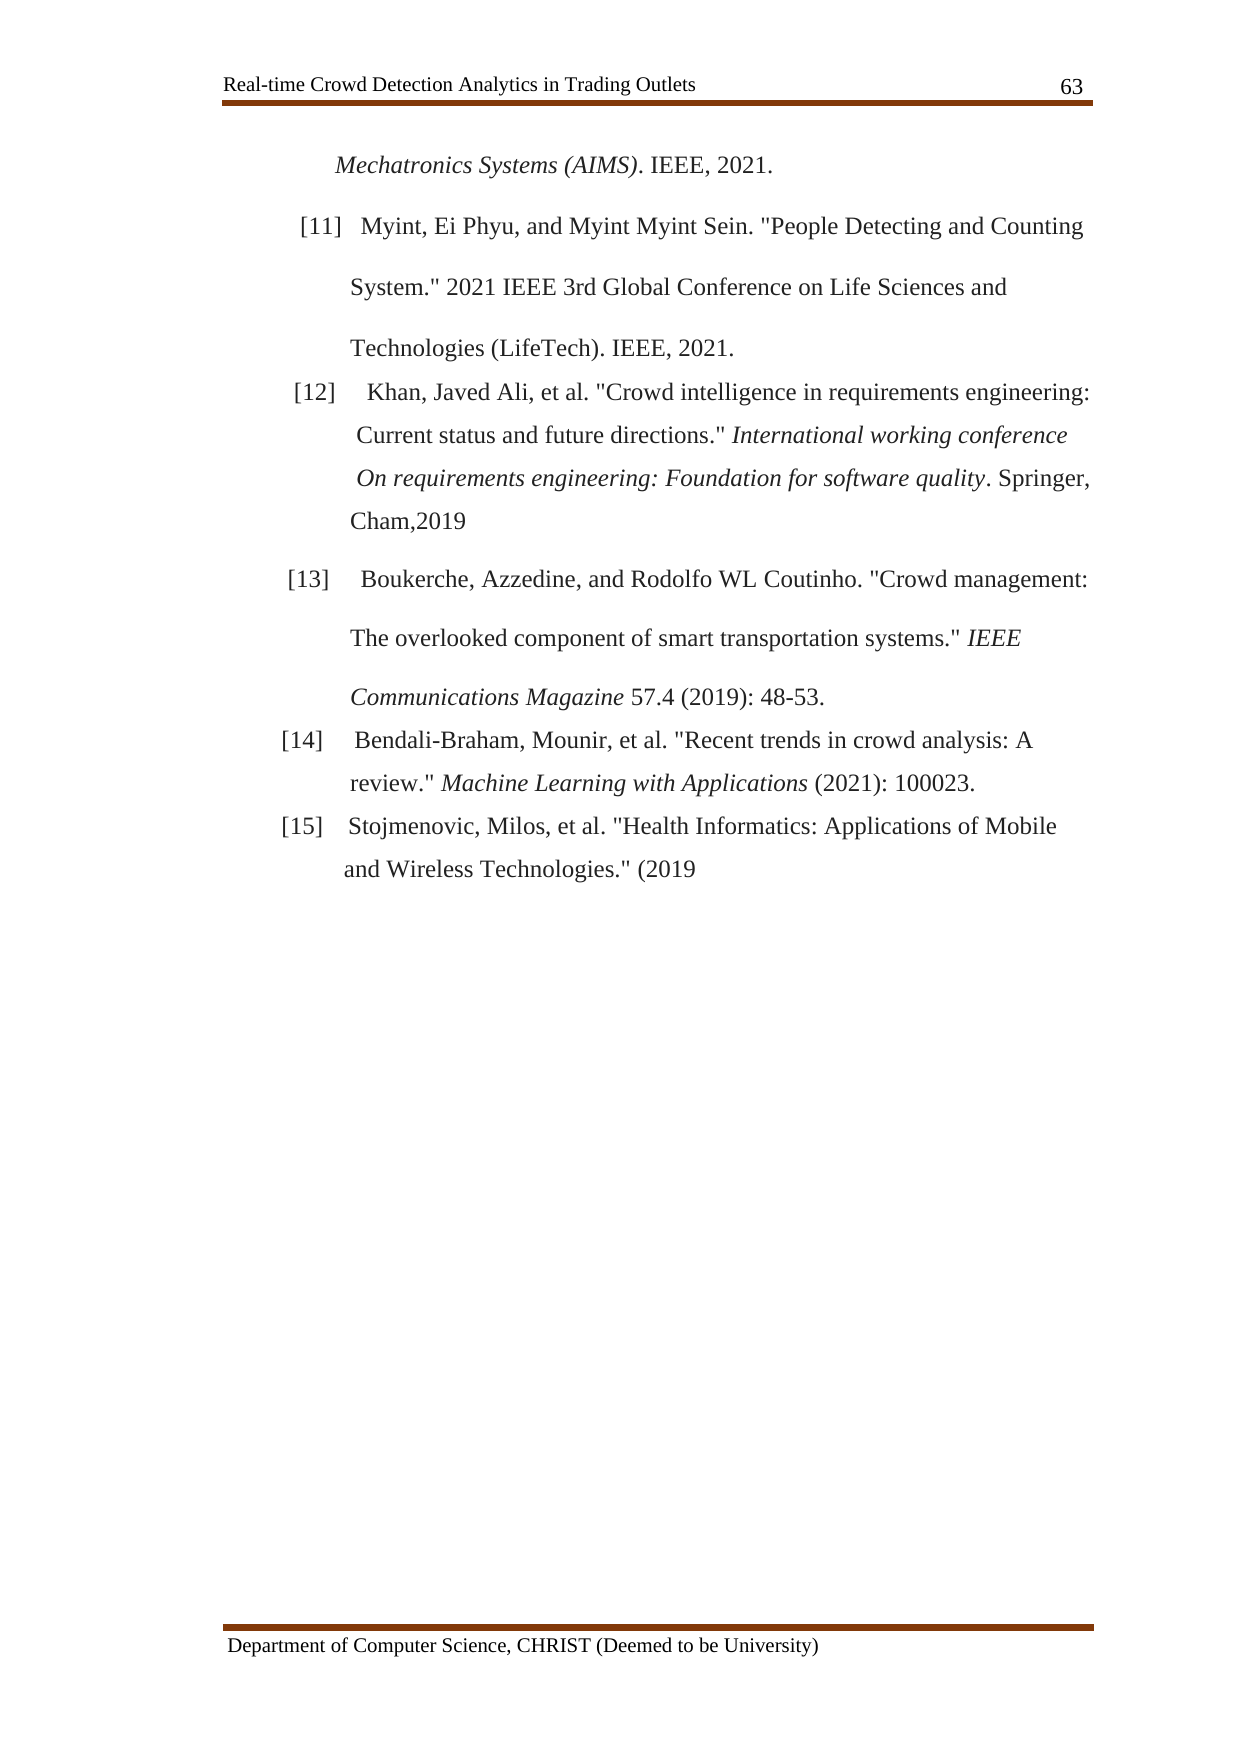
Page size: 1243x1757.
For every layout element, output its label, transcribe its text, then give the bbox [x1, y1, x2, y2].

text System." 2021 IEEE 3rd Global Conference on Life Sciences and [225, 272, 1093, 301]
text Current status and future directions." International working conference [225, 420, 1093, 448]
text Mechatronics Systems (AIMS). IEEE, 2021. [66, 150, 1093, 179]
text [13] Boukerche, Azzedine, and Rodolfo WL Coutinho. "Crowd management: [225, 564, 1093, 593]
text [12] Khan, Javed Ali, et al. "Crowd intelligence in requirements engineering: [225, 377, 1093, 405]
text [11] Myint, Ei Phyu, and Myint Myint Sein. "People Detecting and Counting [225, 211, 1093, 240]
text Technologies (LifeTech). IEEE, 2021. [225, 333, 1093, 362]
text The overlooked component of smart transportation systems." IEEE [225, 623, 1093, 652]
text Cham,2019 [225, 506, 1093, 535]
text [14] Bendali-Braham, Mounir, et al. "Recent trends in crowd analysis: A [225, 725, 1093, 754]
text Communications Magazine 57.4 (2019): 48-53. [225, 682, 1093, 711]
text [15] Stojmenovic, Milos, et al. "Health Informatics: Applications of Mobile [225, 811, 1093, 840]
text On requirements engineering: Foundation for software quality. Springer, [225, 463, 1093, 492]
text and Wireless Technologies." (2019 [225, 854, 1093, 883]
text review." Machine Learning with Applications (2021): 100023. [225, 768, 1093, 797]
